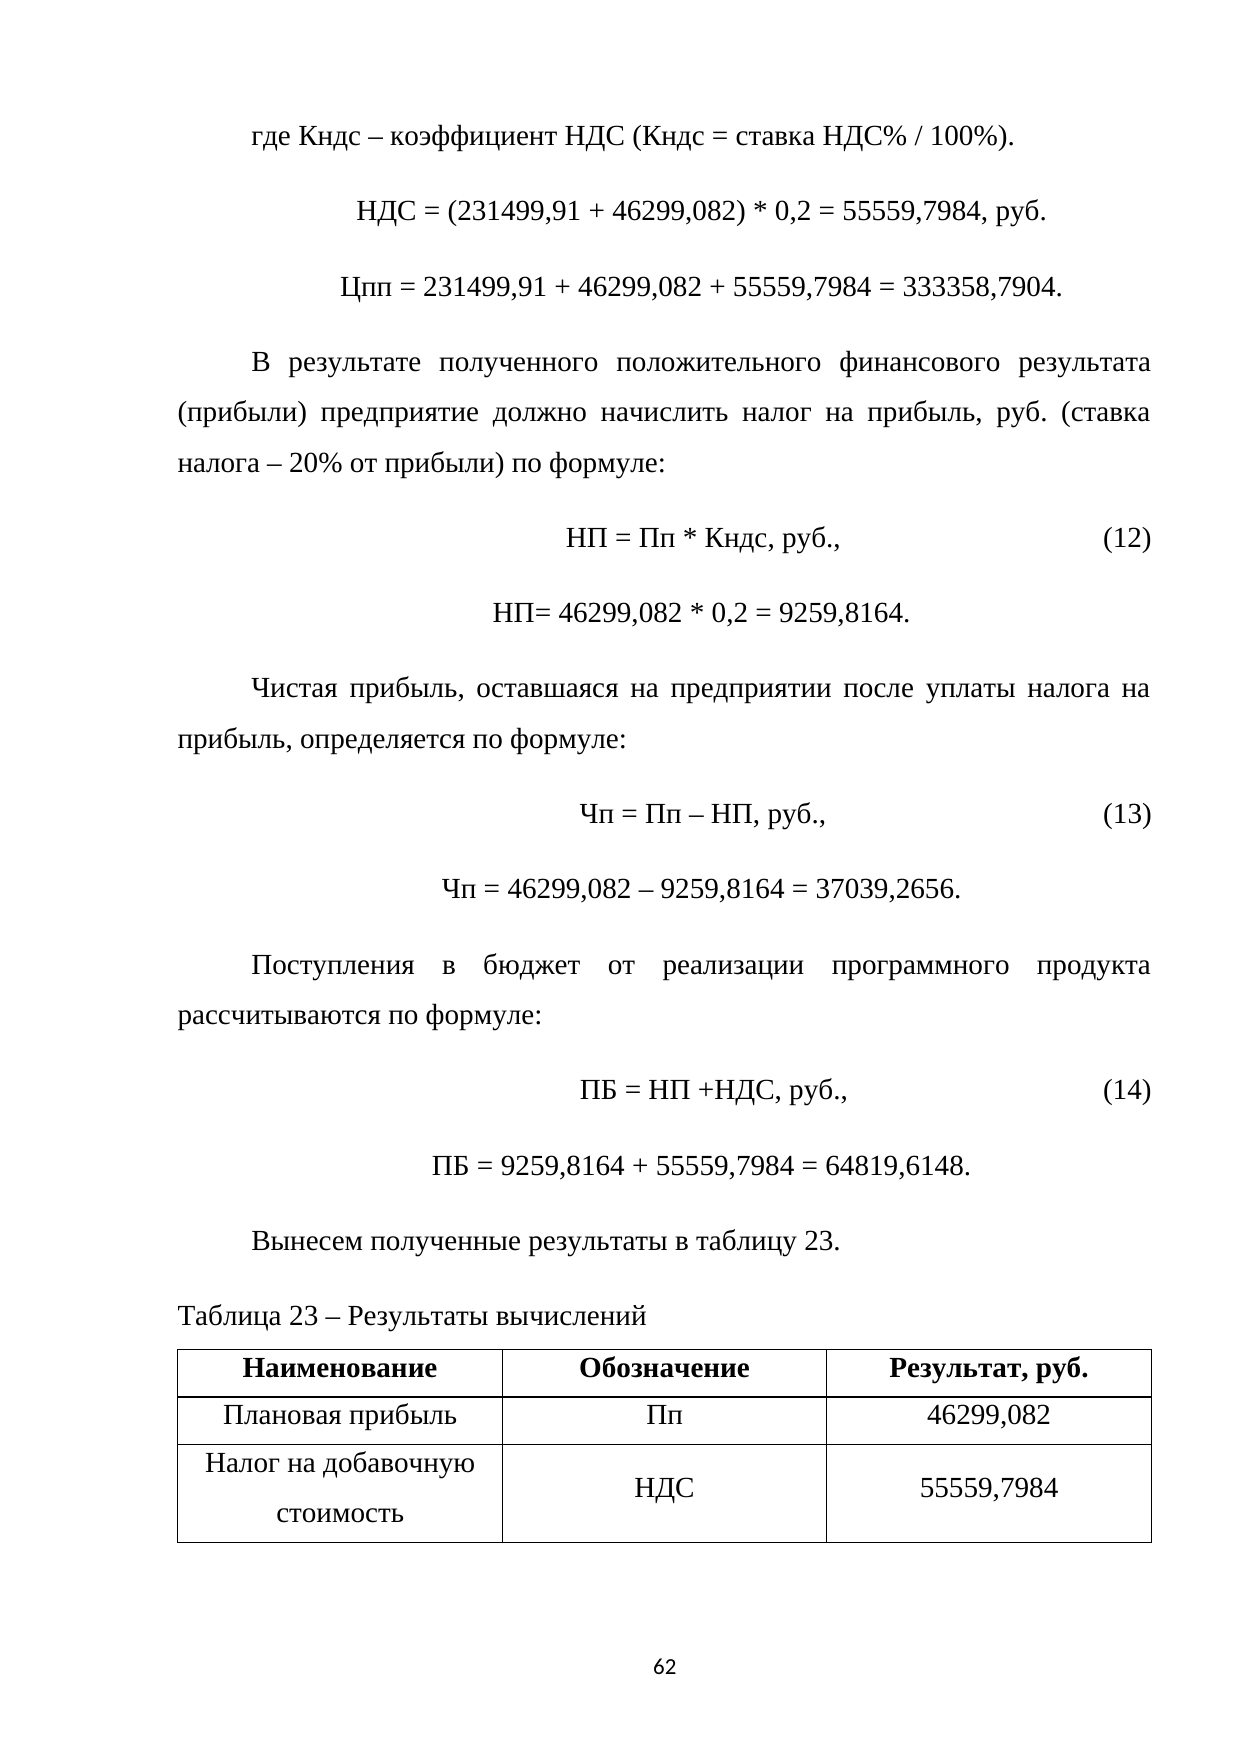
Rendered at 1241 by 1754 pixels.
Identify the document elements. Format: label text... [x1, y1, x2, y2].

text Чистая прибыль, оставшаяся на предприятии после уплаты налога на прибыль, определяется по формуле: [177, 671, 1152, 754]
text Поступления в бюджет от реализации программного продукта рассчитываются по формуле: [177, 947, 1152, 1031]
text НДС = (231499,91 + 46299,082) * 0,2 = 55559,7984, руб. [177, 193, 1152, 227]
table_header Обозначение [503, 1350, 826, 1396]
text Таблица 23 – Результаты вычислений [177, 1298, 1152, 1332]
text Чп = 46299,082 – 9259,8164 = 37039,2656. [177, 872, 1152, 905]
text ПБ = 9259,8164 + 55559,7984 = 64819,6148. [177, 1148, 1152, 1181]
text Чп = Пп – НП, руб., (13) [177, 796, 1152, 830]
text Цпп = 231499,91 + 46299,082 + 55559,7984 = 333358,7904. [177, 269, 1152, 302]
text ПБ = НП +НДС, руб., (14) [177, 1072, 1152, 1106]
text где Кндс – коэффициент НДС (Кндс = ставка НДС% / 100%). [177, 118, 1152, 152]
text Вынесем полученные результаты в таблицу 23. [177, 1223, 1152, 1257]
text НП = Пп * Кндс, руб., (12) [177, 520, 1152, 553]
table_cell 46299,082 [827, 1398, 1151, 1444]
table_cell Плановая прибыль [178, 1398, 502, 1444]
text В результате полученного положительного финансового результата (прибыли) предприятие должно начислить налог на прибыль, руб. (ставка налога – 20% от прибыли) по формуле: [177, 344, 1152, 478]
table_cell НДС [503, 1445, 826, 1542]
table_header Наименование [178, 1350, 502, 1396]
table_cell 55559,7984 [827, 1445, 1151, 1542]
text НП= 46299,082 * 0,2 = 9259,8164. [177, 595, 1152, 629]
table_cell Пп [503, 1398, 826, 1444]
table_header Результат, руб. [827, 1350, 1151, 1396]
table_cell Налог на добавочную стоимость [178, 1445, 502, 1542]
